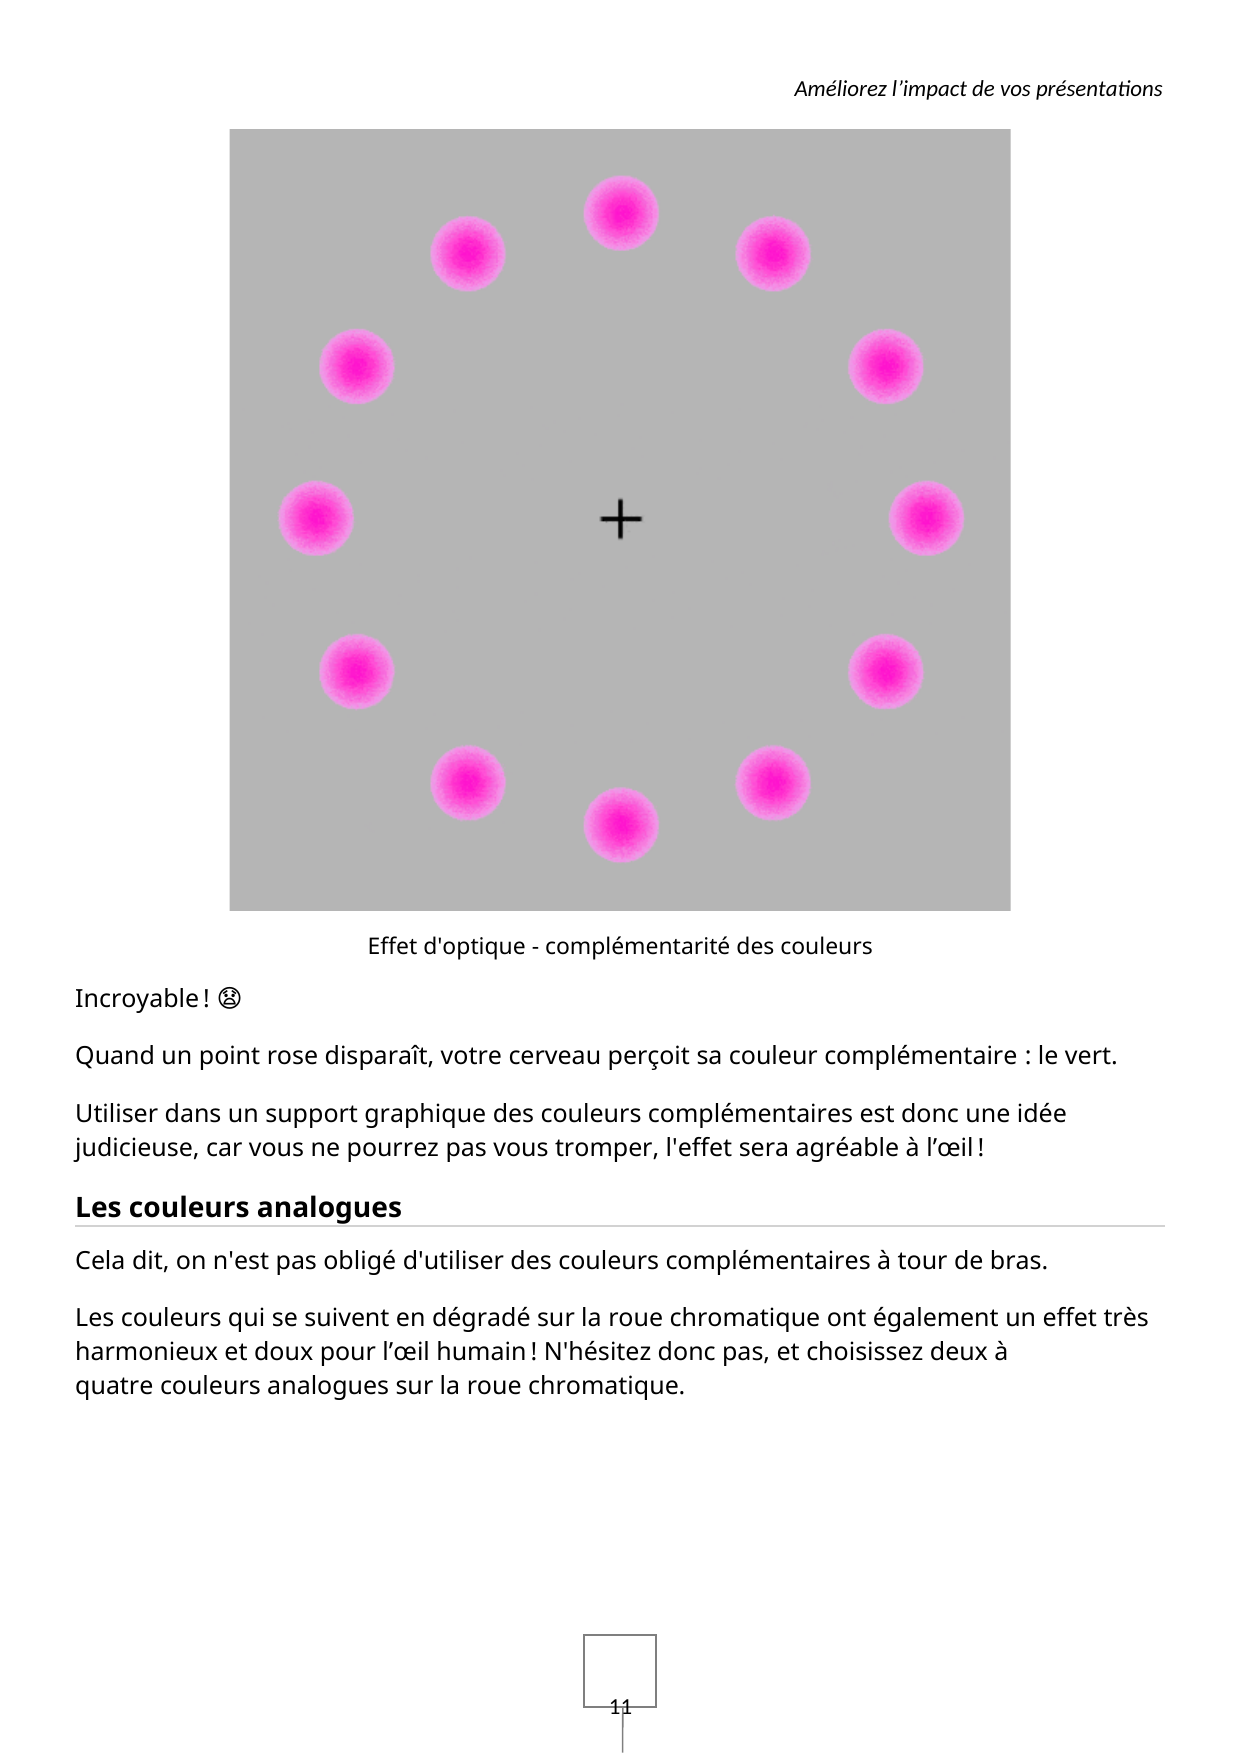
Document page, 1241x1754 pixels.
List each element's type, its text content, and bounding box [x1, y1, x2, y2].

picture [229, 129, 1011, 911]
text Cela dit, on n'est pas obligé d'utiliser des couleurs complémentaires à tour de bras. [75, 1242, 1165, 1276]
text Incroyable ! 😧 [75, 980, 1165, 1014]
text Les couleurs qui se suivent en dégradé sur la roue chromatique ont également un effet très harmonieux et doux pour l’œil humain ! N'hésitez donc pas, et choisissez deux à quatre couleurs analogues sur la roue chromatique. [75, 1300, 1165, 1402]
text Utiliser dans un support graphique des couleurs complémentaires est donc une idée judicieuse, car vous ne pourrez pas vous tromper, l'effet sera agréable à l’œil ! [75, 1095, 1165, 1163]
text Effet d'optique - complémentarité des couleurs [75, 930, 1165, 961]
text Quand un point rose disparaît, votre cerveau perçoit sa couleur complémentaire : le vert. [75, 1038, 1165, 1072]
subtitle Les couleurs analogues [75, 1187, 1165, 1225]
